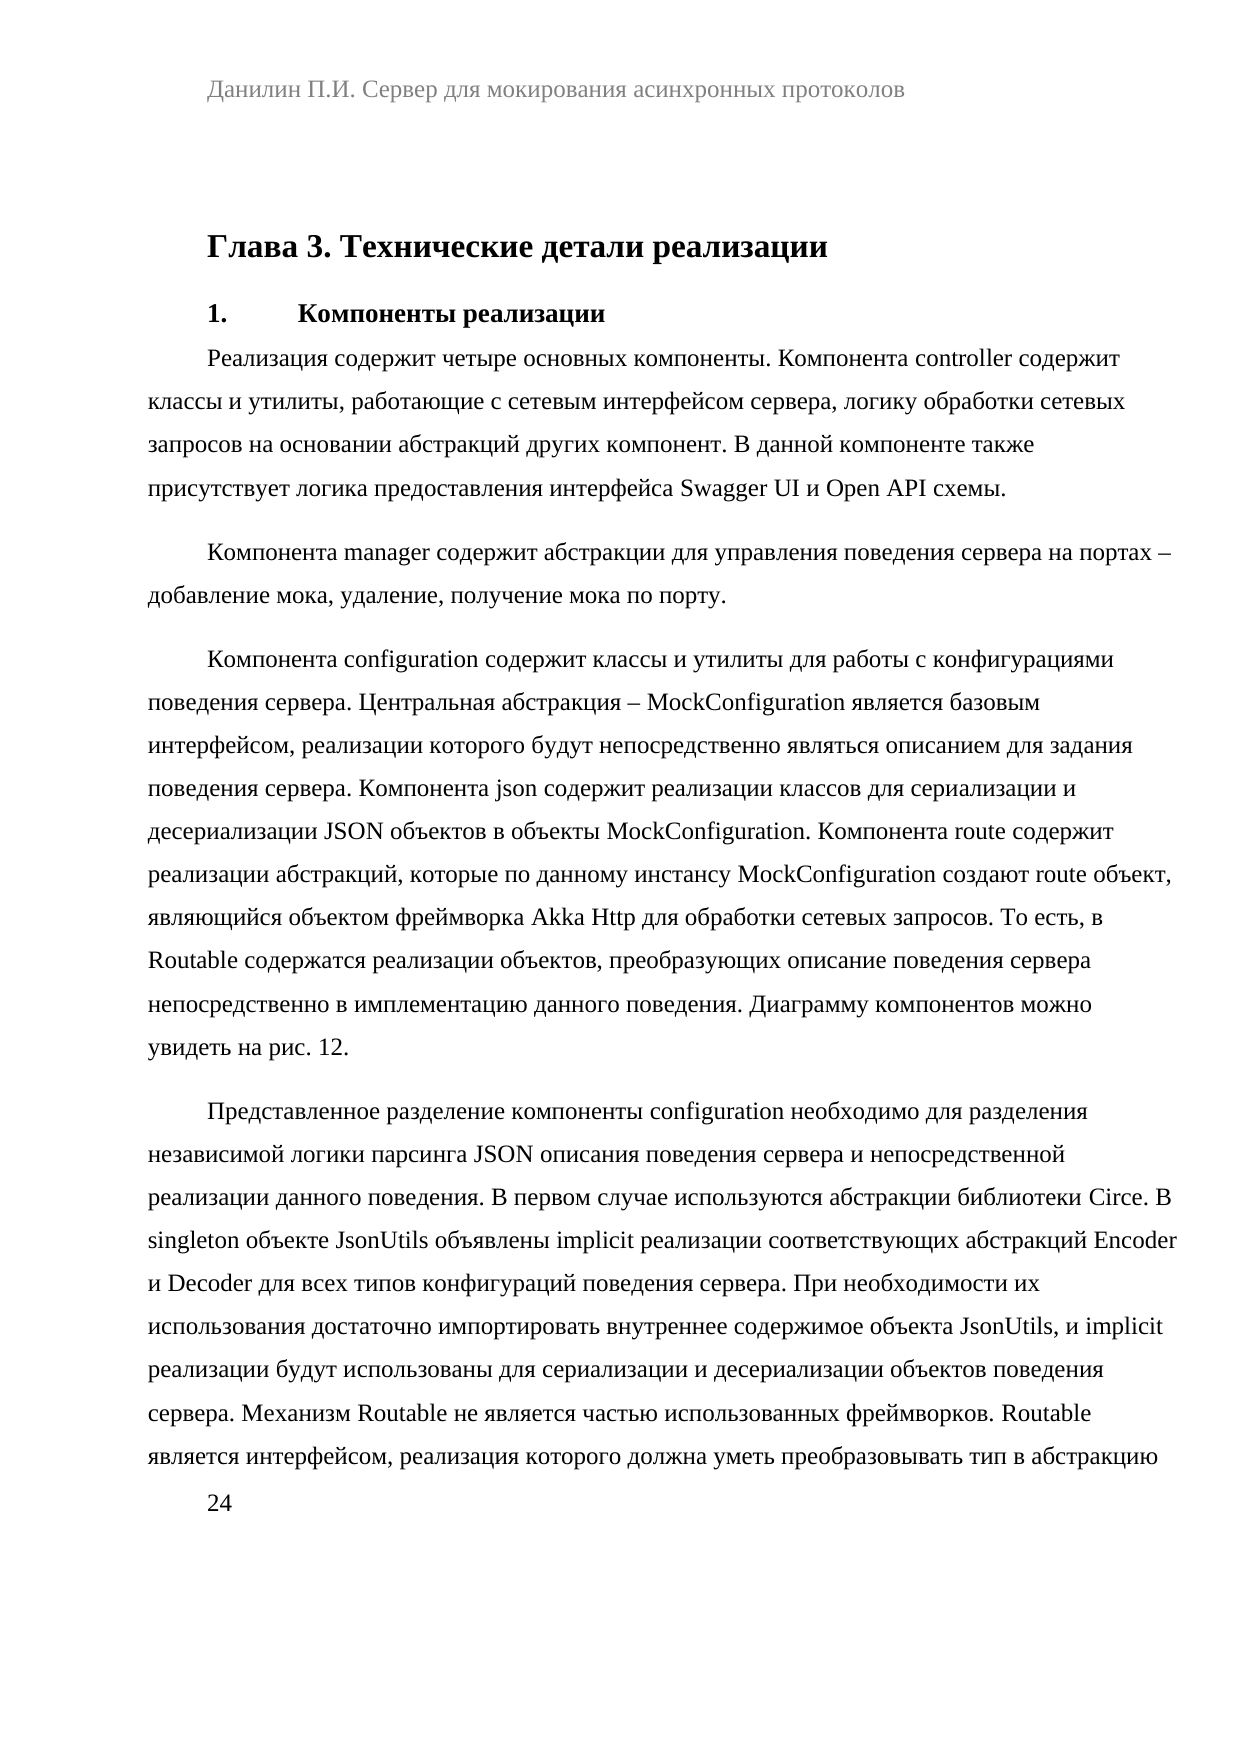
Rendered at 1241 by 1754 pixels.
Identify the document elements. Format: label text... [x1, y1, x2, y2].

subtitle Компоненты реализации [148, 297, 1181, 328]
text Реализация содержит четыре основных компоненты. Компонента controller содержит классы и утилиты, работающие с сетевым интерфейсом сервера, логику обработки сетевых запросов на основании абстракций других компонент. В данной компоненте также присутствует логика предоставления интерфейса Swagger UI и Open API схемы. [148, 343, 1181, 501]
text Компонента configuration содержит классы и утилиты для работы с конфигурациями поведения сервера. Центральная абстракция – MockConfiguration является базовым интерфейсом, реализации которого будут непосредственно являться описанием для задания поведения сервера. Компонента json содержит реализации классов для сериализации и десериализации JSON объектов в объекты MockConfiguration. Компонента route содержит реализации абстракций, которые по данному инстансу MockConfiguration создают route объект, являющийся объектом фреймворка Akka Http для обработки сетевых запросов. То есть, в Routable содержатся реализации объектов, преобразующих описание поведения сервера непосредственно в имплементацию данного поведения. Диаграмму компонентов можно увидеть на рис. 12. [148, 644, 1181, 1061]
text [148, 1096, 1181, 1469]
subtitle Глава 3. Технические детали реализации [148, 227, 1181, 265]
text Компонента manager содержит абстракции для управления поведения сервера на портах – добавление мока, удаление, получение мока по порту. [148, 537, 1181, 608]
